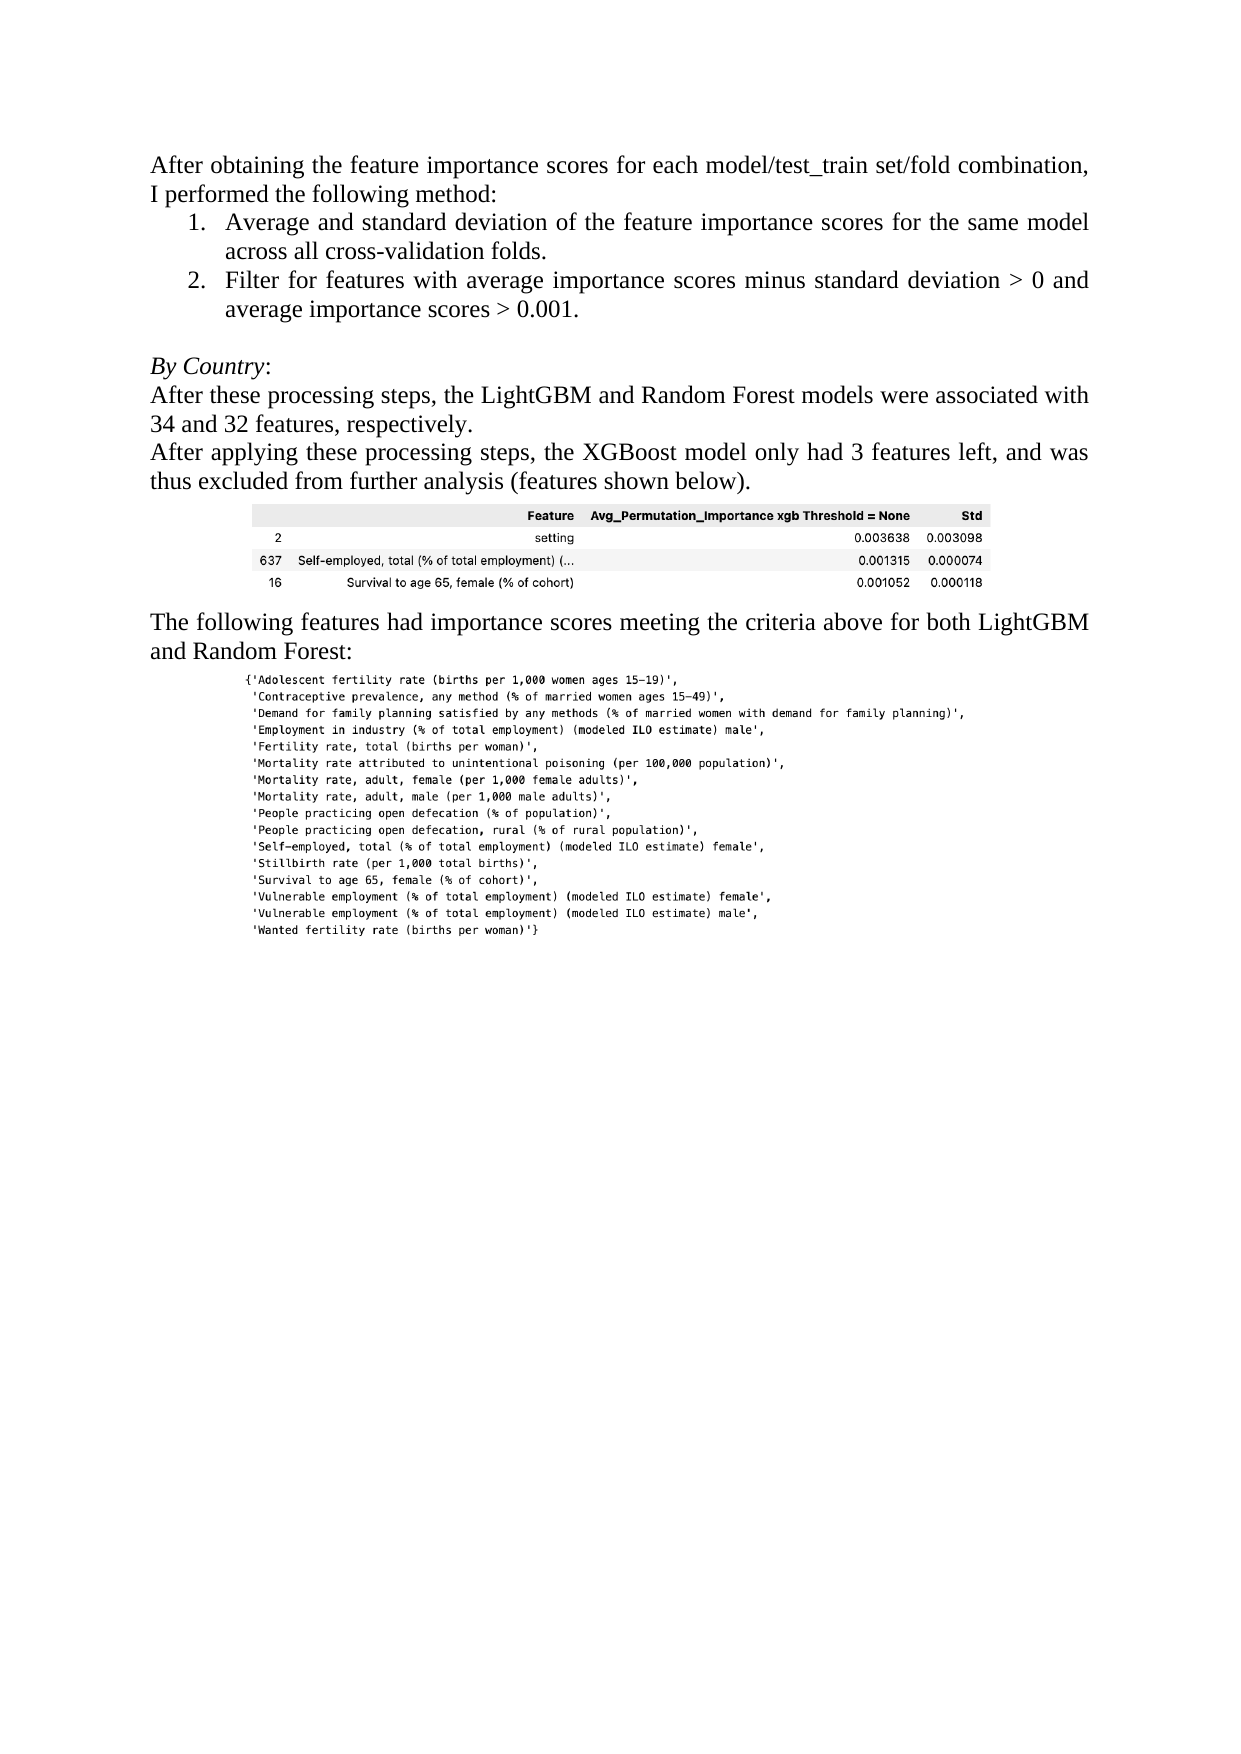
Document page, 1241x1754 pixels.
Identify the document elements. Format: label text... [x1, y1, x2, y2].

text After obtaining the feature importance scores for each model/test_train set/fold combination, I performed the following method: [150, 150, 1090, 207]
text After these processing steps, the LightGBM and Random Forest models were associated with 34 and 32 features, respectively. [150, 380, 1090, 437]
list Filter for features with average importance scores minus standard deviation > 0 and average importance scores > 0.001. [187, 265, 1090, 322]
text The following features had importance scores meeting the criteria above for both LightGBM and Random Forest: [150, 607, 1090, 665]
text By Country: [150, 351, 1090, 380]
text After applying these processing steps, the XGBoost model only had 3 features left, and was thus excluded from further analysis (features shown below). [150, 437, 1090, 495]
picture [241, 665, 999, 942]
picture [246, 495, 994, 608]
list Average and standard deviation of the feature importance scores for the same model across all cross-validation folds. [187, 207, 1090, 265]
